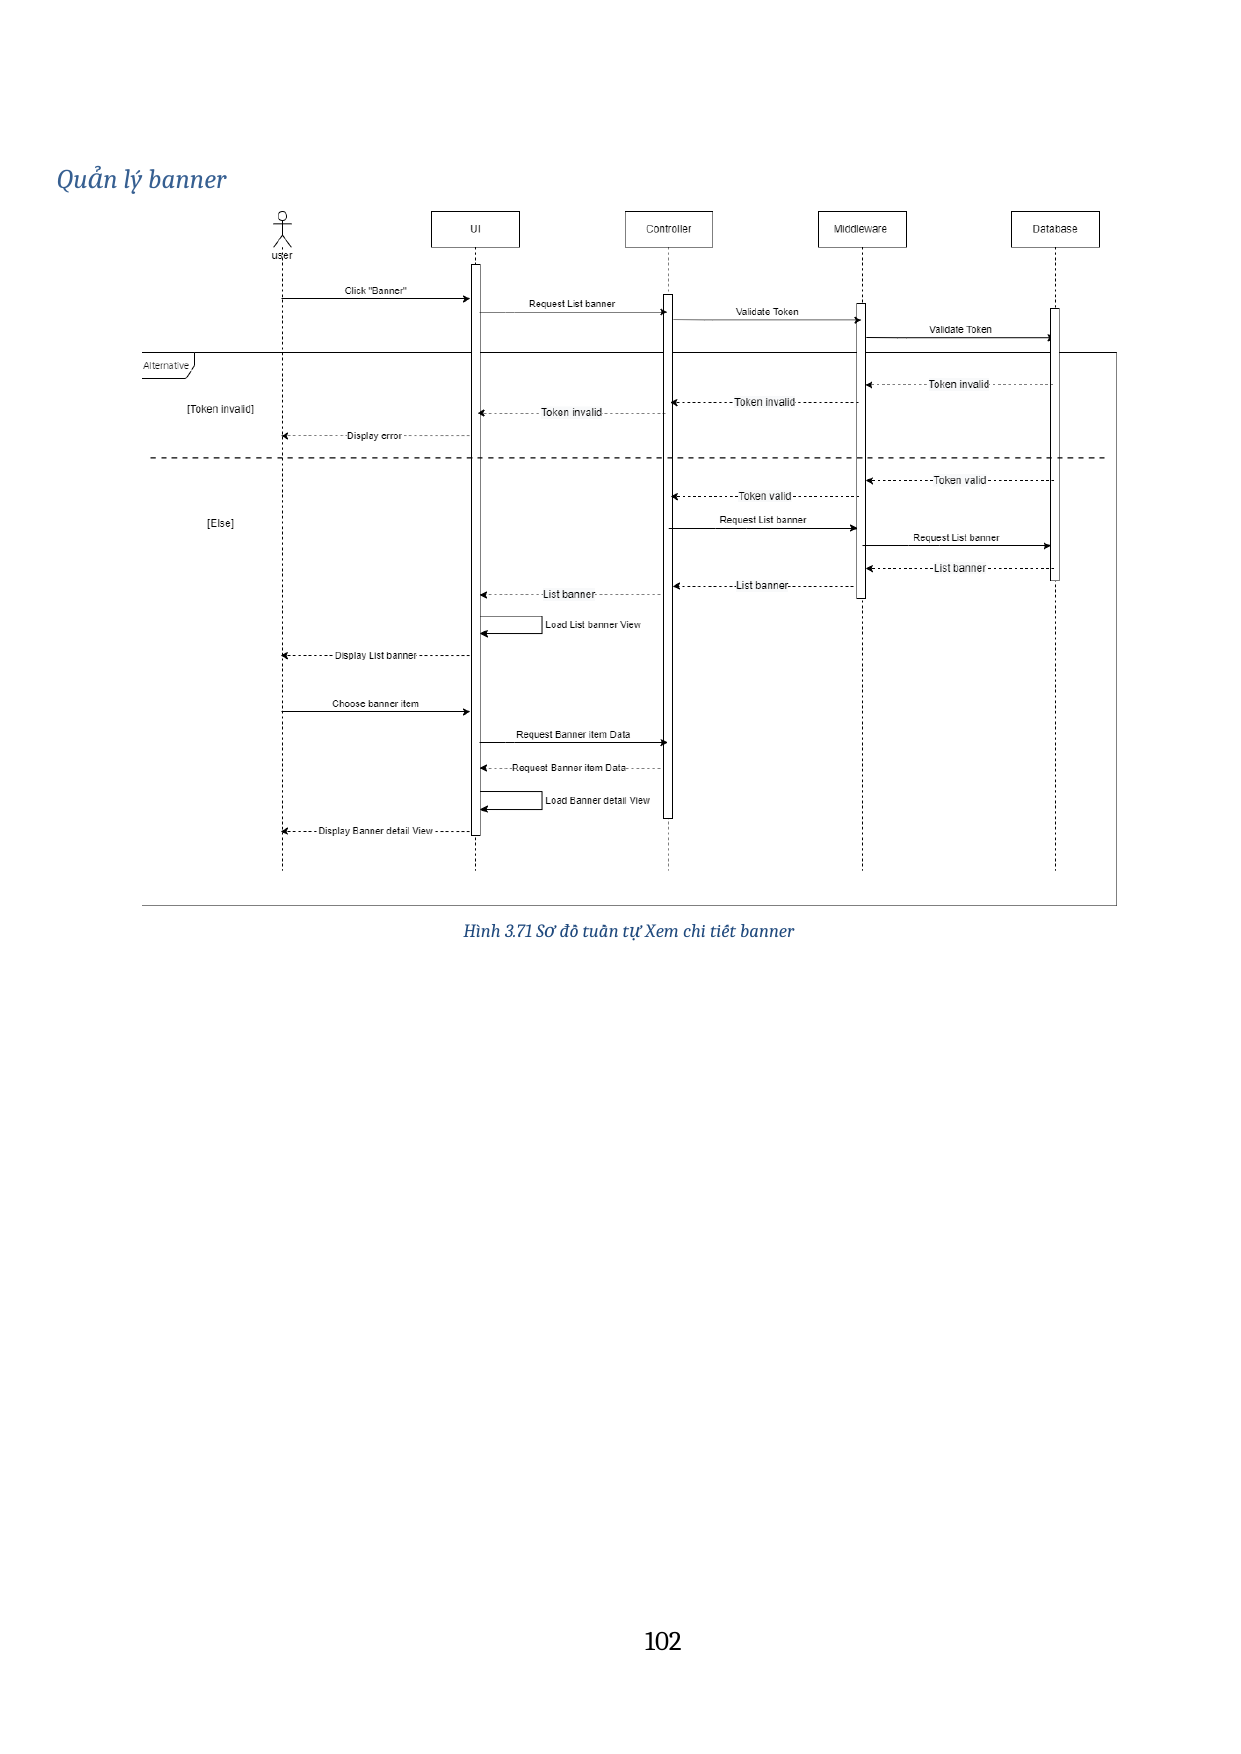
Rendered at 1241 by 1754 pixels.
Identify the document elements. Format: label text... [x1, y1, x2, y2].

subtitle Quản lý banner [56, 164, 1203, 196]
text Hình 3.63 Sơ đồ tuần tự Xem chi tiết banner [56, 921, 1203, 943]
picture [142, 211, 1117, 906]
